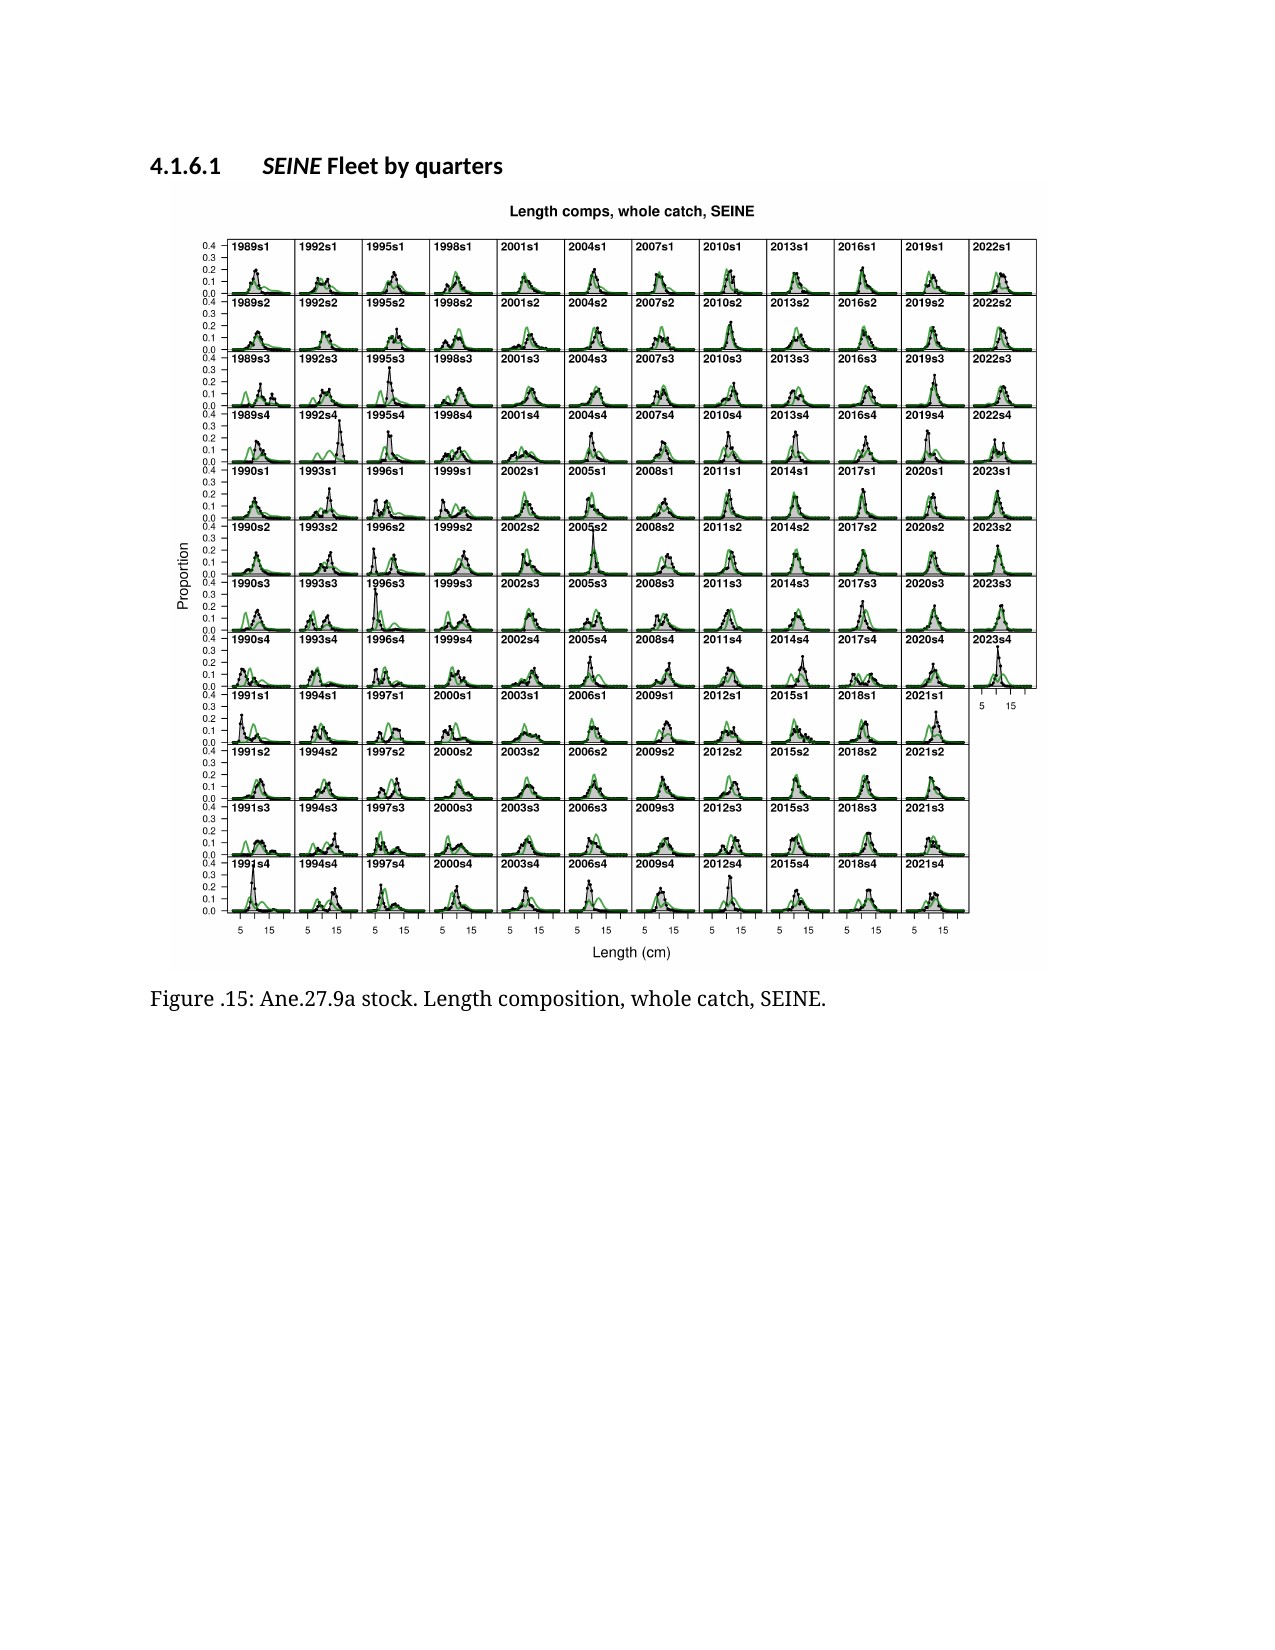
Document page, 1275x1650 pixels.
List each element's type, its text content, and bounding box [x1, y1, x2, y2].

subtitle SEINE Fleet by quarters [150, 150, 1125, 181]
text Figure .: Ane.27.9a stock. Length composition, whole catch, SEINE. [150, 984, 1125, 1013]
picture [168, 180, 1048, 972]
